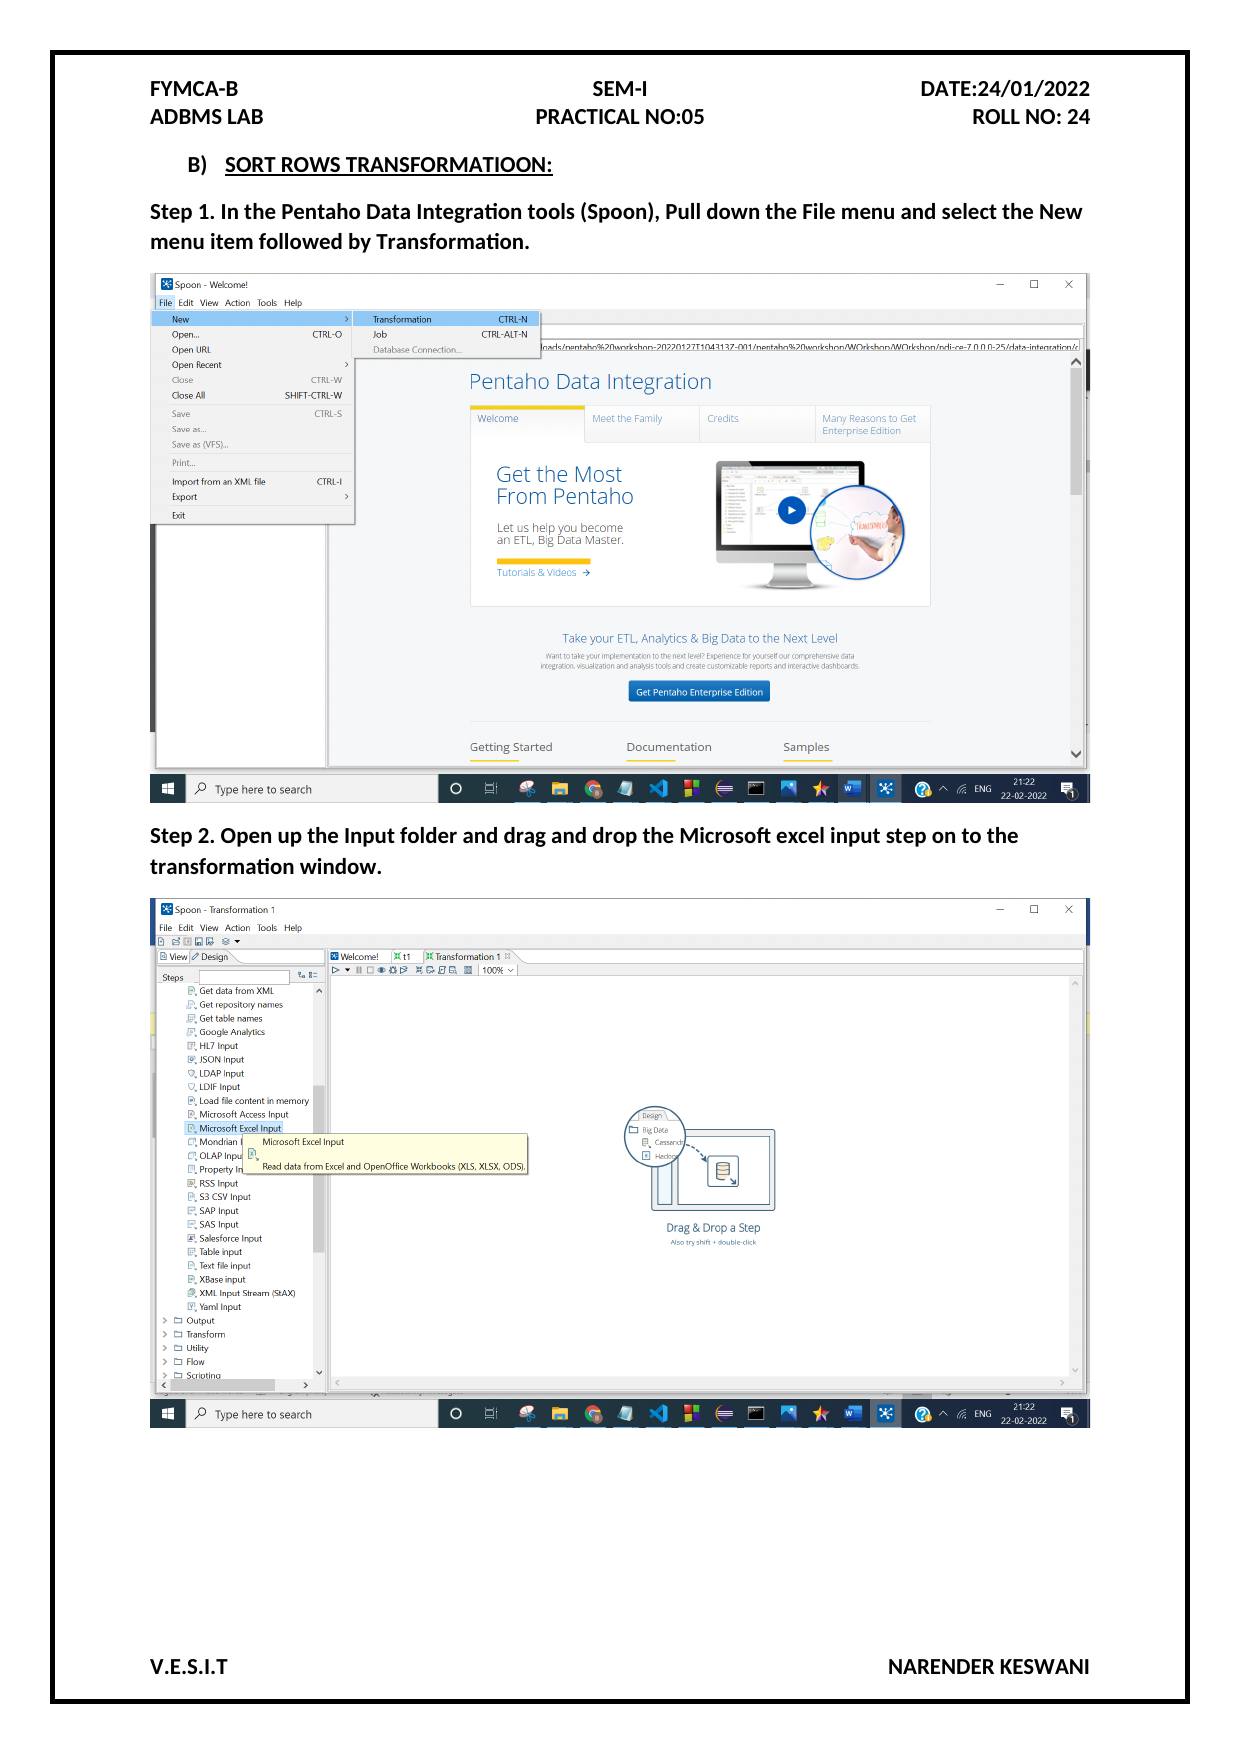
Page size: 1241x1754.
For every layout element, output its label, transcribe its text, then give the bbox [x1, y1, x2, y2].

text Step 1. In the Pentaho Data Integration tools (Spoon), Pull down the File menu and select the New menu item followed by Transformation. [150, 197, 1090, 255]
picture [150, 898, 1091, 1428]
list SORT ROWS TRANSFORMATIOON: [187, 150, 1090, 178]
text Step 2. Open up the Input folder and drag and drop the Microsoft excel input step on to the transformation window. [150, 822, 1090, 880]
picture [150, 273, 1091, 803]
